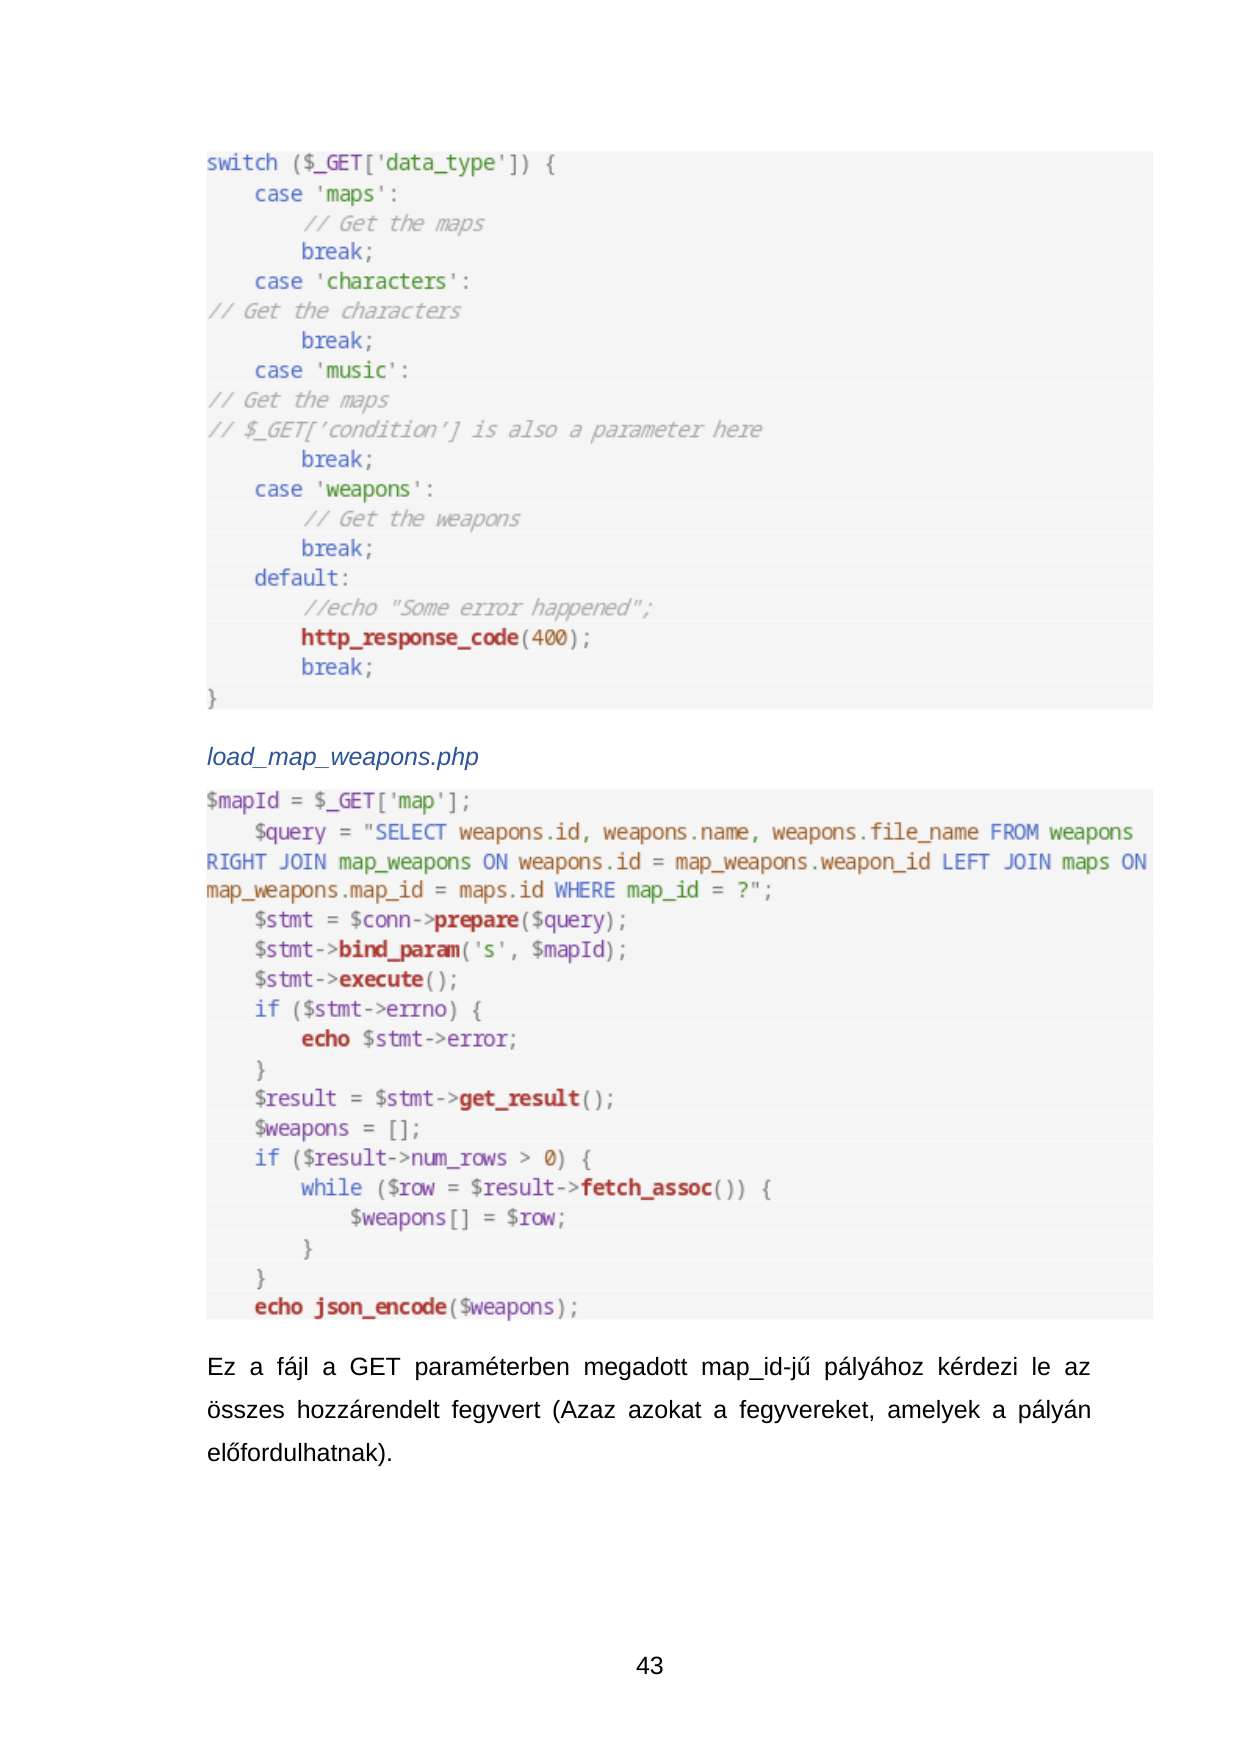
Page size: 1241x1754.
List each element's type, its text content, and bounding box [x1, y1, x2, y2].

subtitle load_map_weapons.php [207, 742, 1092, 771]
text Ez a fájl a GET paraméterben megadott map_id-jű pályához kérdezi le az összes hozzárendelt fegyvert (Azaz azokat a fegyvereket, amelyek a pályán előfordulhatnak). [207, 1351, 1092, 1466]
